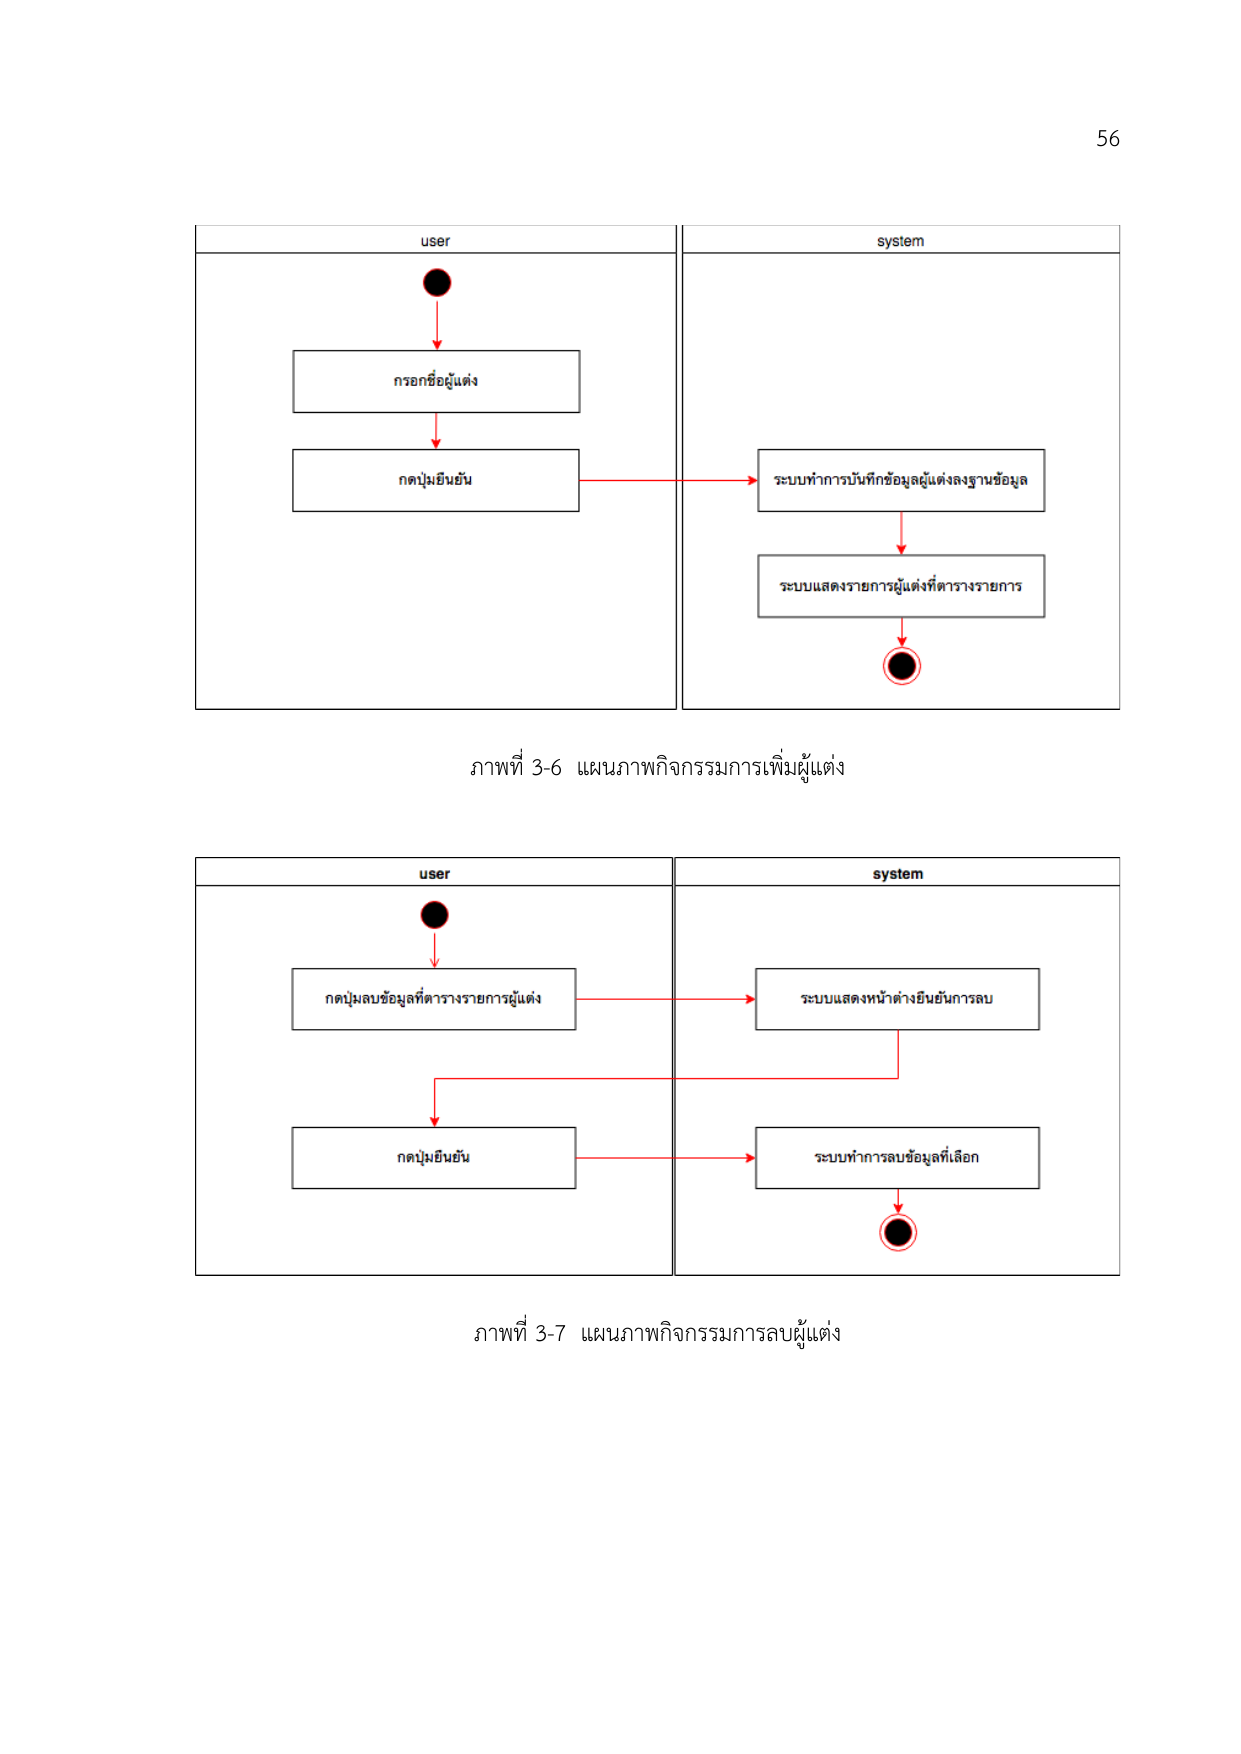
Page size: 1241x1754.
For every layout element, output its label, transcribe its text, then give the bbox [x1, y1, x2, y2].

text ภาพที่ 3-6 แผนภาพกิจกรรมการเพิ่มผู้แต่ง [195, 746, 1120, 783]
text ภาพที่ 3-7 แผนภาพกิจกรรมการลบผู้แต่ง [195, 1312, 1120, 1350]
